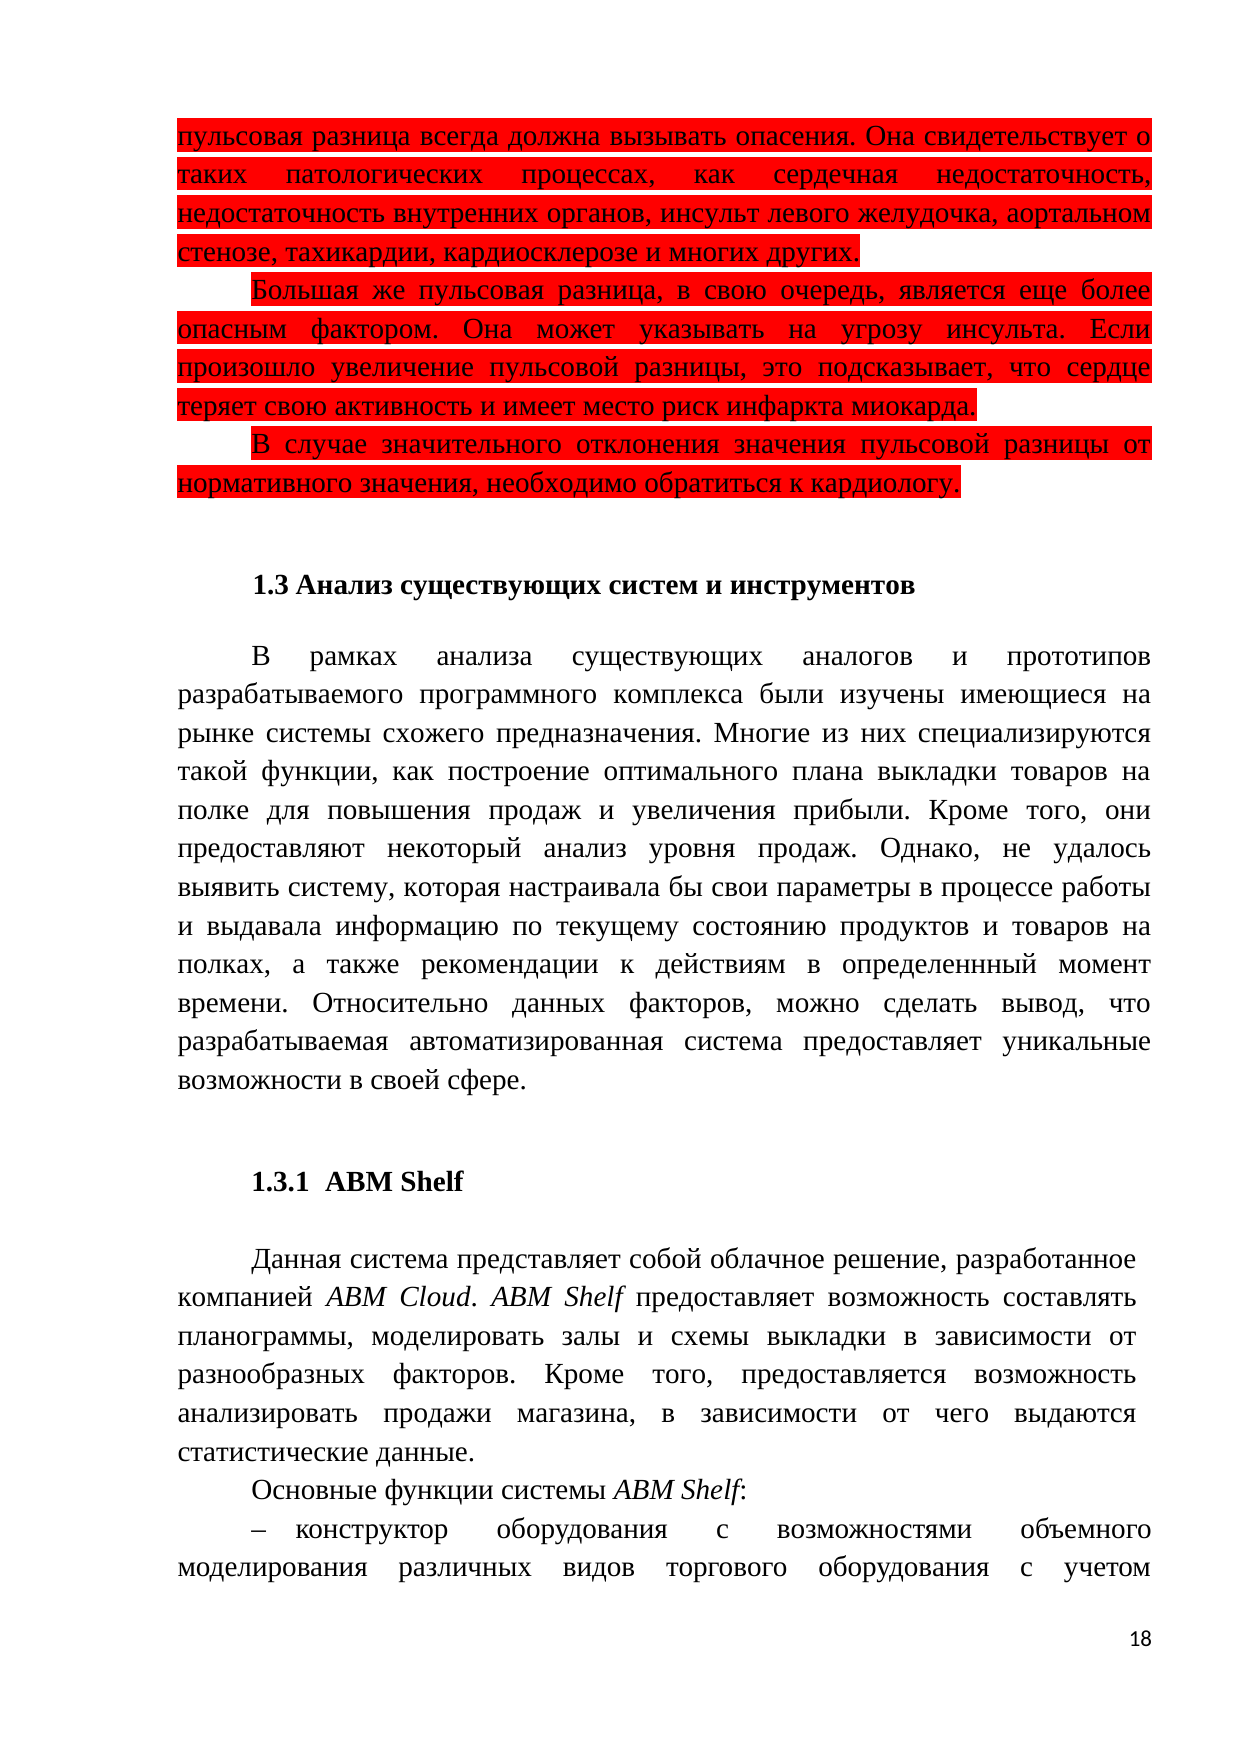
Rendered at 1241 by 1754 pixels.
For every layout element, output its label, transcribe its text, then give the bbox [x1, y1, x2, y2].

text Данная система представляет собой облачное решение, разработанное компанией ABM Cloud. ABM Shelf предоставляет возможность составлять планограммы, моделировать залы и схемы выкладки в зависимости от разнообразных факторов. Кроме того, предоставляется возможность анализировать продажи магазина, в зависимости от чего выдаются статистические данные. [177, 1241, 1137, 1467]
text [177, 229, 1152, 267]
text Большая же пульсовая разница, в свою очередь, является еще более опасным фактором. Она может указывать на угрозу инсульта. Если произошло увеличение пульсовой разницы, это подсказывает, что сердце теряет свою активность и имеет место риск инфаркта миокарда. [177, 272, 1152, 311]
text В случае значительного отклонения значения пульсовой разницы от нормативного значения, необходимо обратиться к кардиологу. [177, 426, 1152, 498]
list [177, 1511, 1152, 1583]
list В рамках анализа существующих аналогов и прототипов разрабатываемого программного комплекса были изучены имеющиеся на рынке системы схожего предназначения. Многие из них специализируются такой функции, как построение оптимального плана выкладки товаров на полке для повышения продаж и увеличения прибыли. Кроме того, они предоставляют некоторый анализ уровня продаж. Однако, не удалось выявить систему, которая настраивала бы свои параметры в процессе работы и выдавала информацию по текущему состоянию продуктов и товаров на полках, а также рекомендации к действиям в определеннный момент времени. Относительно данных факторов, можно сделать вывод, что разрабатываемая автоматизированная система предоставляет уникальные возможности в своей сфере. [177, 638, 1152, 1095]
text Большая же пульсовая разница, в свою очередь, является еще более опасным фактором. Она может указывать на угрозу инсульта. Если произошло увеличение пульсовой разницы, это подсказывает, что сердце теряет свою активность и имеет место риск инфаркта миокарда. [177, 383, 1152, 421]
subtitle Анализ существующих систем и инструментов [252, 567, 1152, 601]
text Основные функции системы ABM Shelf: [177, 1472, 1152, 1506]
subtitle ABM Shelf [251, 1164, 1152, 1197]
